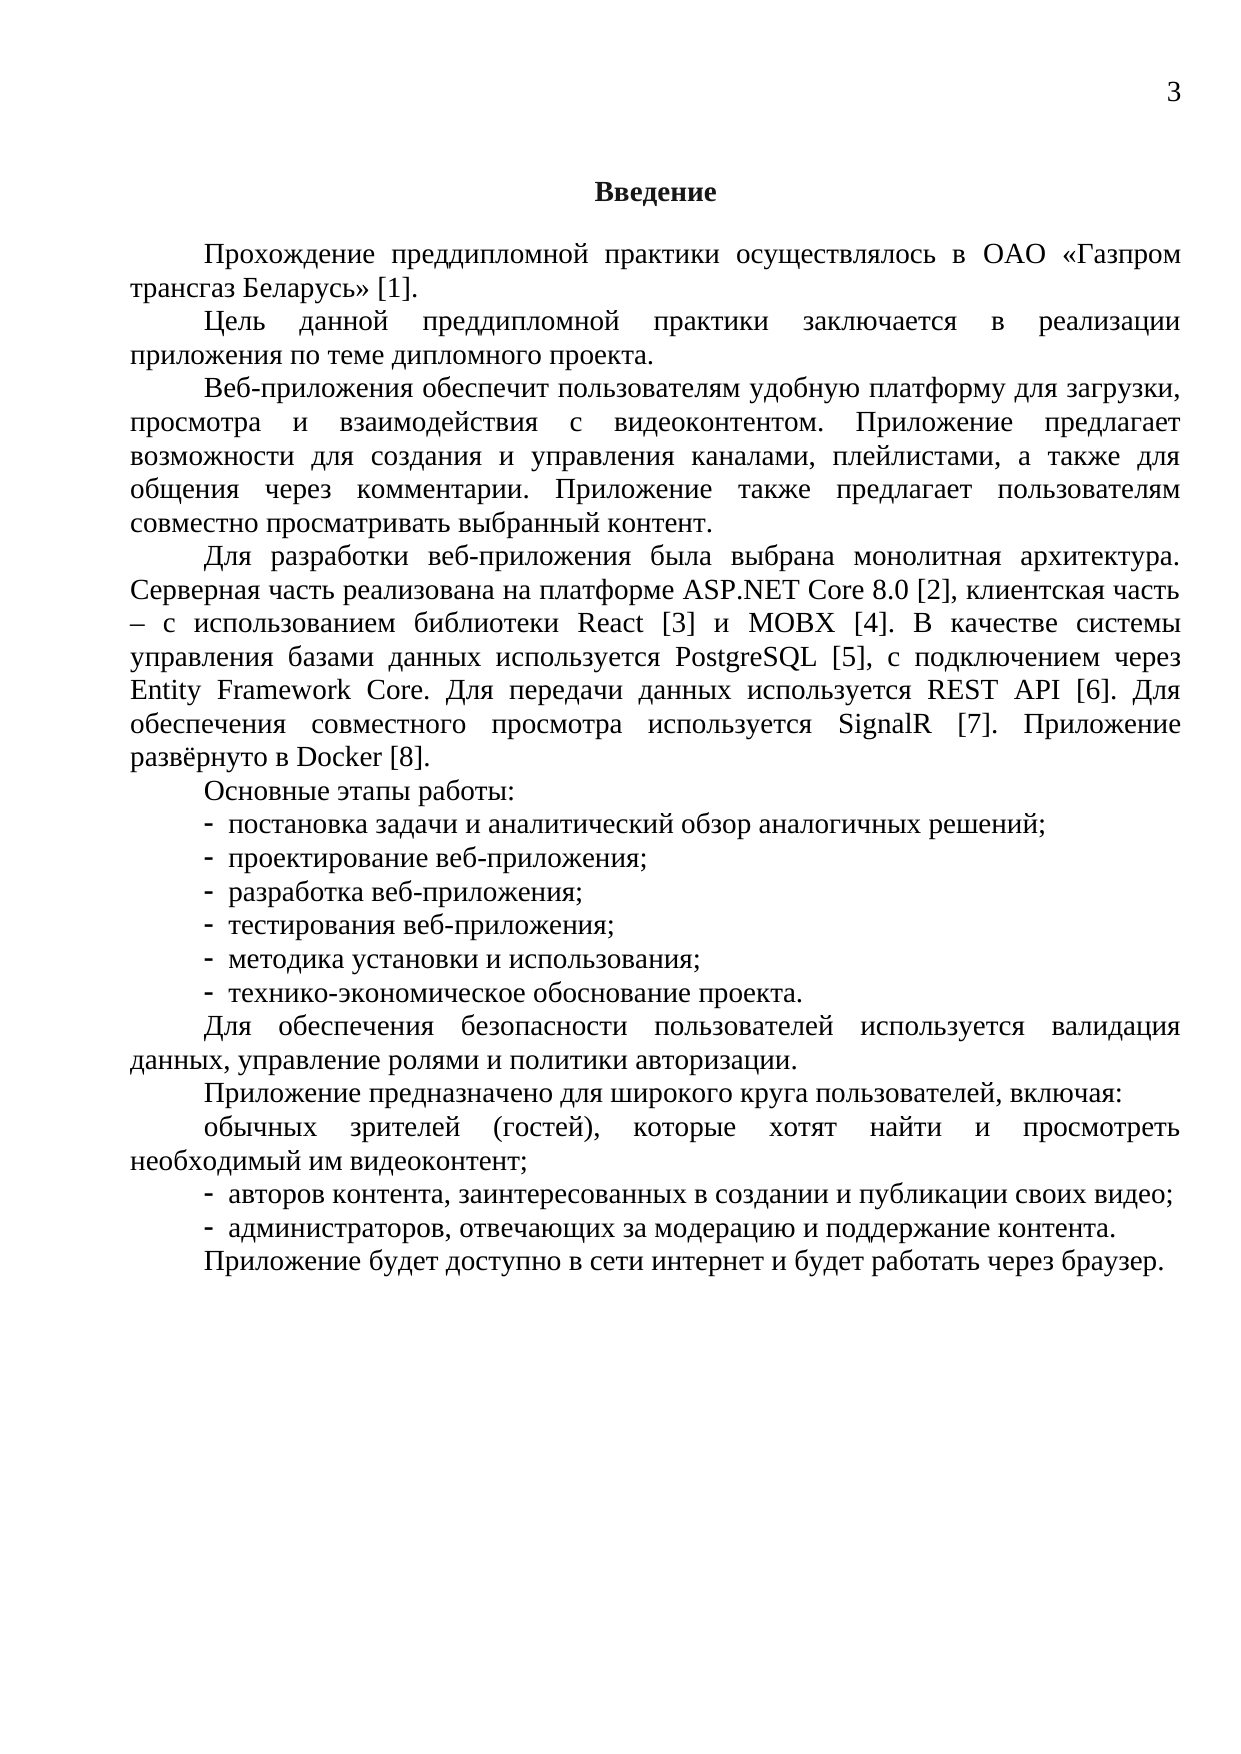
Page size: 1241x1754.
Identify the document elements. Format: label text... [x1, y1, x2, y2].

text технико-экономическое обоснование проекта. [130, 975, 1181, 1008]
text методика установки и использования; [130, 941, 1181, 975]
text тестирования веб-приложения; [130, 907, 1181, 941]
text Цель данной преддипломной практики заключается в реализации приложения по теме дипломного проекта. [130, 303, 1181, 371]
subtitle Введение [130, 174, 1181, 207]
text авторов контента, заинтересованных в создании и публикации своих видео; [130, 1176, 1181, 1210]
text администраторов, отвечающих за модерацию и поддержание контента. [130, 1210, 1181, 1243]
text Для разработки веб-приложения была выбрана монолитная архитектура. Серверная часть реализована на платформе ASP.NET Core 8.0 [2], клиентская часть – с использованием библиотеки React [3] и MOBX [4]. В качестве системы управления базами данных используется PostgreSQL [5], с подключением через Entity Framework Core. Для передачи данных используется REST API [6]. Для обеспечения совместного просмотра используется SignalR [7]. Приложение развёрнуто в Docker [8]. [130, 538, 1181, 773]
text постановка задачи и аналитический обзор аналогичных решений; [130, 807, 1181, 840]
text обычных зрителей (гостей), которые хотят найти и просмотреть необходимый им видеоконтент; [130, 1109, 1181, 1176]
text проектирование веб-приложения; [130, 840, 1181, 874]
text Прохождение преддипломной практики осуществлялось в ОАО «Газпром трансгаз Беларусь» [1]. [130, 236, 1181, 303]
text Для обеспечения безопасности пользователей используется валидация данных, управление ролями и политики авторизации. [130, 1008, 1181, 1076]
text Приложение предназначено для широкого круга пользователей, включая: [130, 1076, 1181, 1109]
text Приложение будет доступно в сети интернет и будет работать через браузер. [130, 1243, 1181, 1277]
text Основные этапы работы: [130, 773, 1181, 807]
text разработка веб-приложения; [130, 874, 1181, 907]
text Веб-приложения обеспечит пользователям удобную платформу для загрузки, просмотра и взаимодействия с видеоконтентом. Приложение предлагает возможности для создания и управления каналами, плейлистами, а также для общения через комментарии. Приложение также предлагает пользователям совместно просматривать выбранный контент. [130, 371, 1181, 538]
